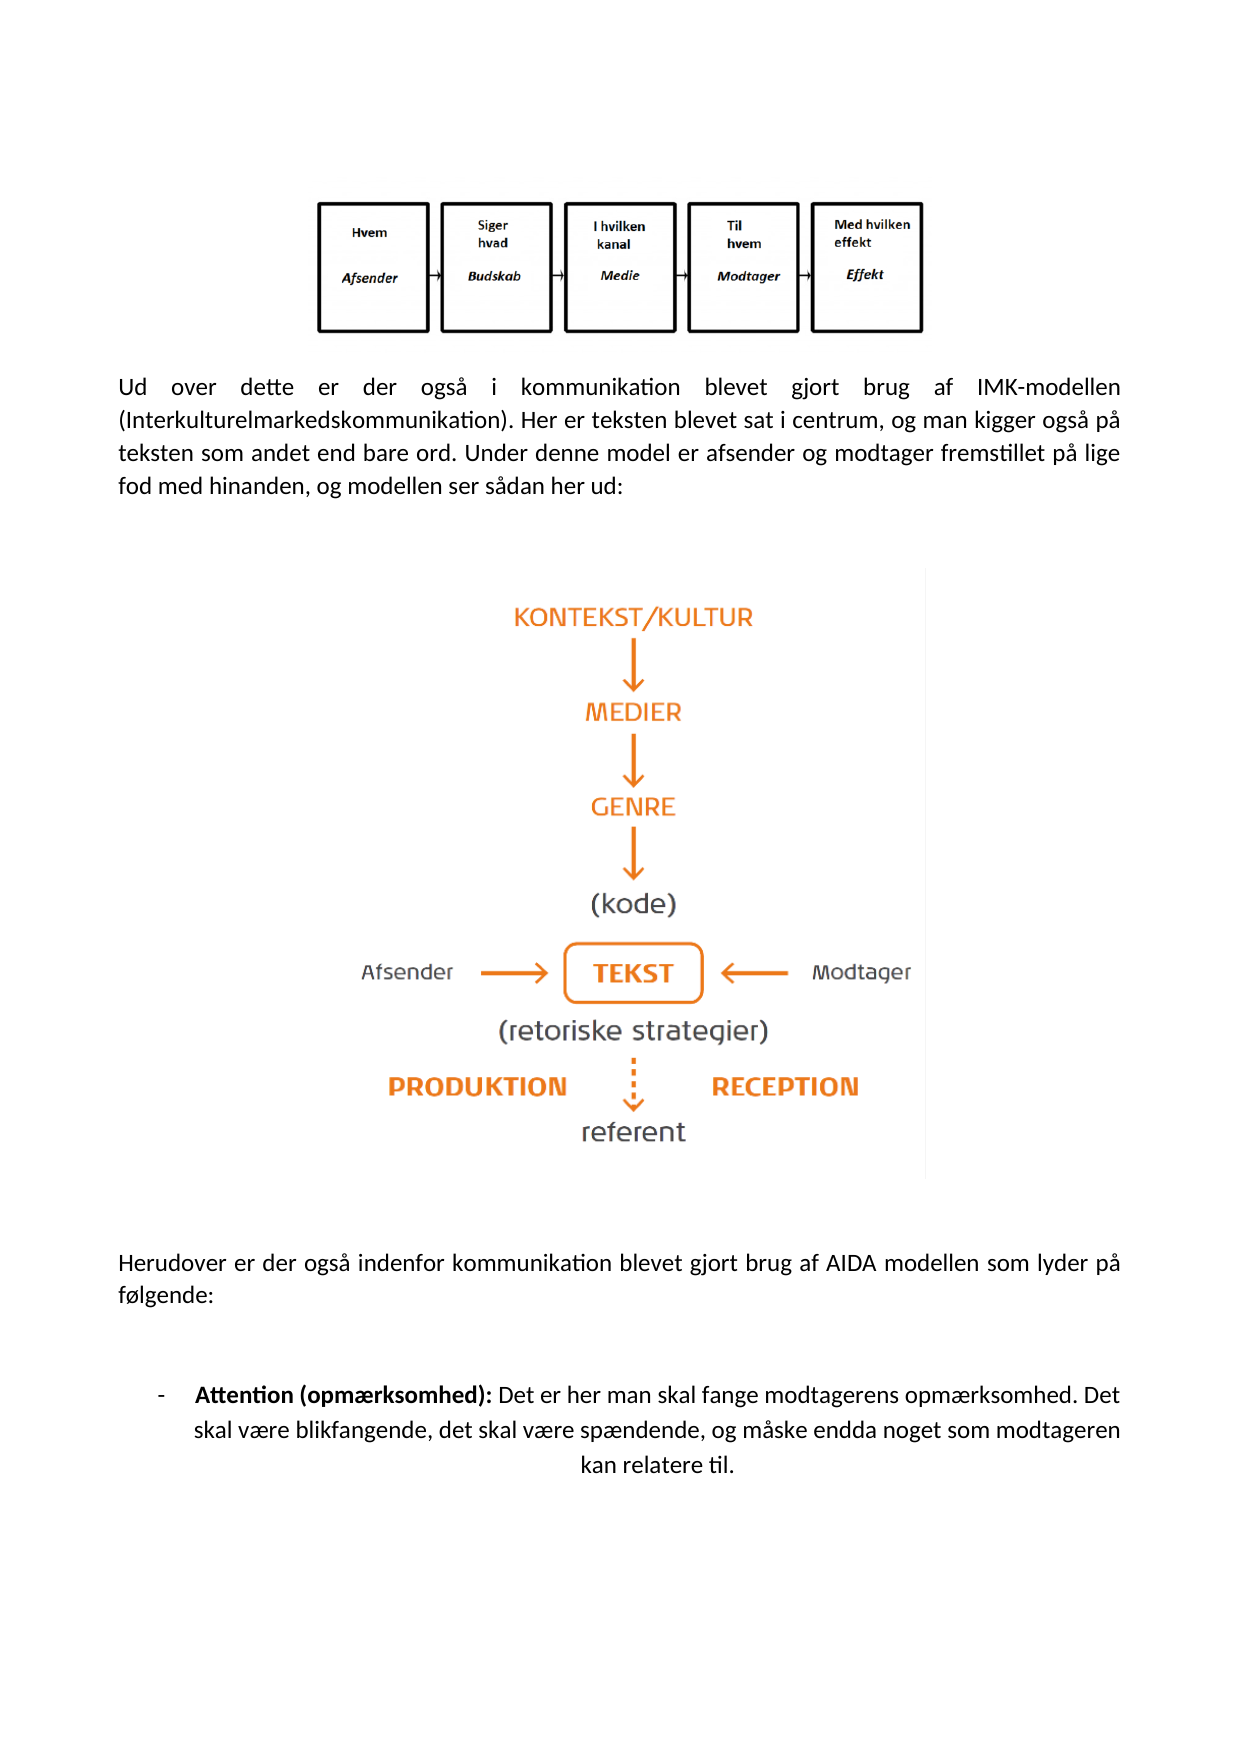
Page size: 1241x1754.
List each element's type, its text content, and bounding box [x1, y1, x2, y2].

list Attention (opmærksomhed): Det er her man skal fange modtagerens opmærksomhed. Det skal være blikfangende, det skal være spændende, og måske endda noget som modtageren kan relatere til. [156, 1379, 1122, 1479]
picture [313, 568, 927, 1179]
text Ud over dette er der også i kommunikation blevet gjort brug af IMK-modellen (Interkulturelmarkedskommunikation). Her er teksten blevet sat i centrum, og man kigger også på teksten som andet end bare ord. Under denne model er afsender og modtager fremstillet på lige fod med hinanden, og modellen ser sådan her ud: [118, 371, 1122, 500]
text Herudover er der også indenfor kommunikation blevet gjort brug af AIDA modellen som lyder på følgende: [118, 1247, 1122, 1310]
picture [307, 177, 933, 353]
